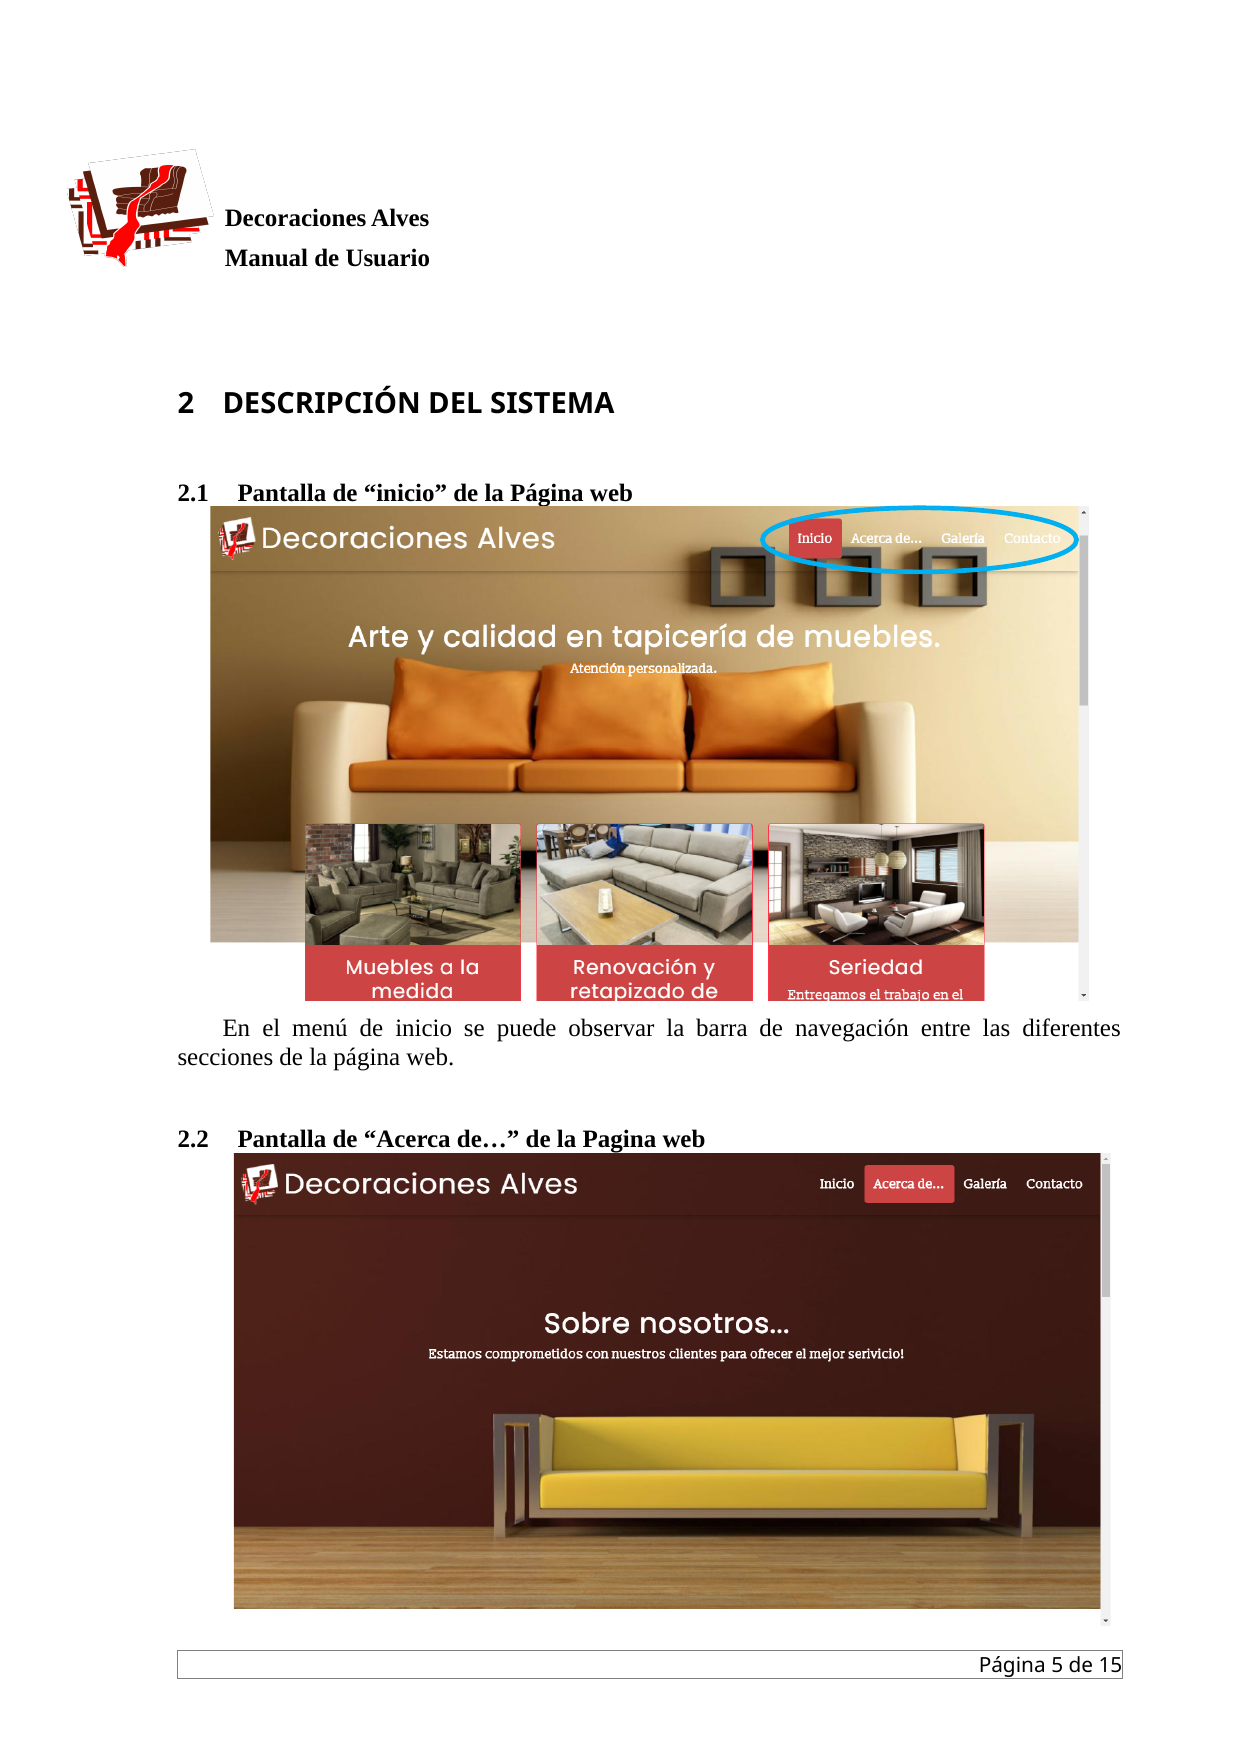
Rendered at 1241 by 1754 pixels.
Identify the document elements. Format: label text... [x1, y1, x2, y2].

text En el menú de inicio se puede observar la barra de navegación entre las diferentes secciones de la página web. [177, 1013, 1122, 1071]
picture [233, 1153, 1111, 1626]
text Pantalla de “inicio” de la Página web [177, 478, 1122, 507]
picture [210, 506, 1089, 1001]
text DESCRIPCIÓN DEL SISTEMA [177, 382, 1122, 422]
picture [766, 511, 1073, 569]
picture [67, 149, 214, 267]
text Pantalla de “Acerca de…” de la Pagina web [177, 1124, 1122, 1153]
